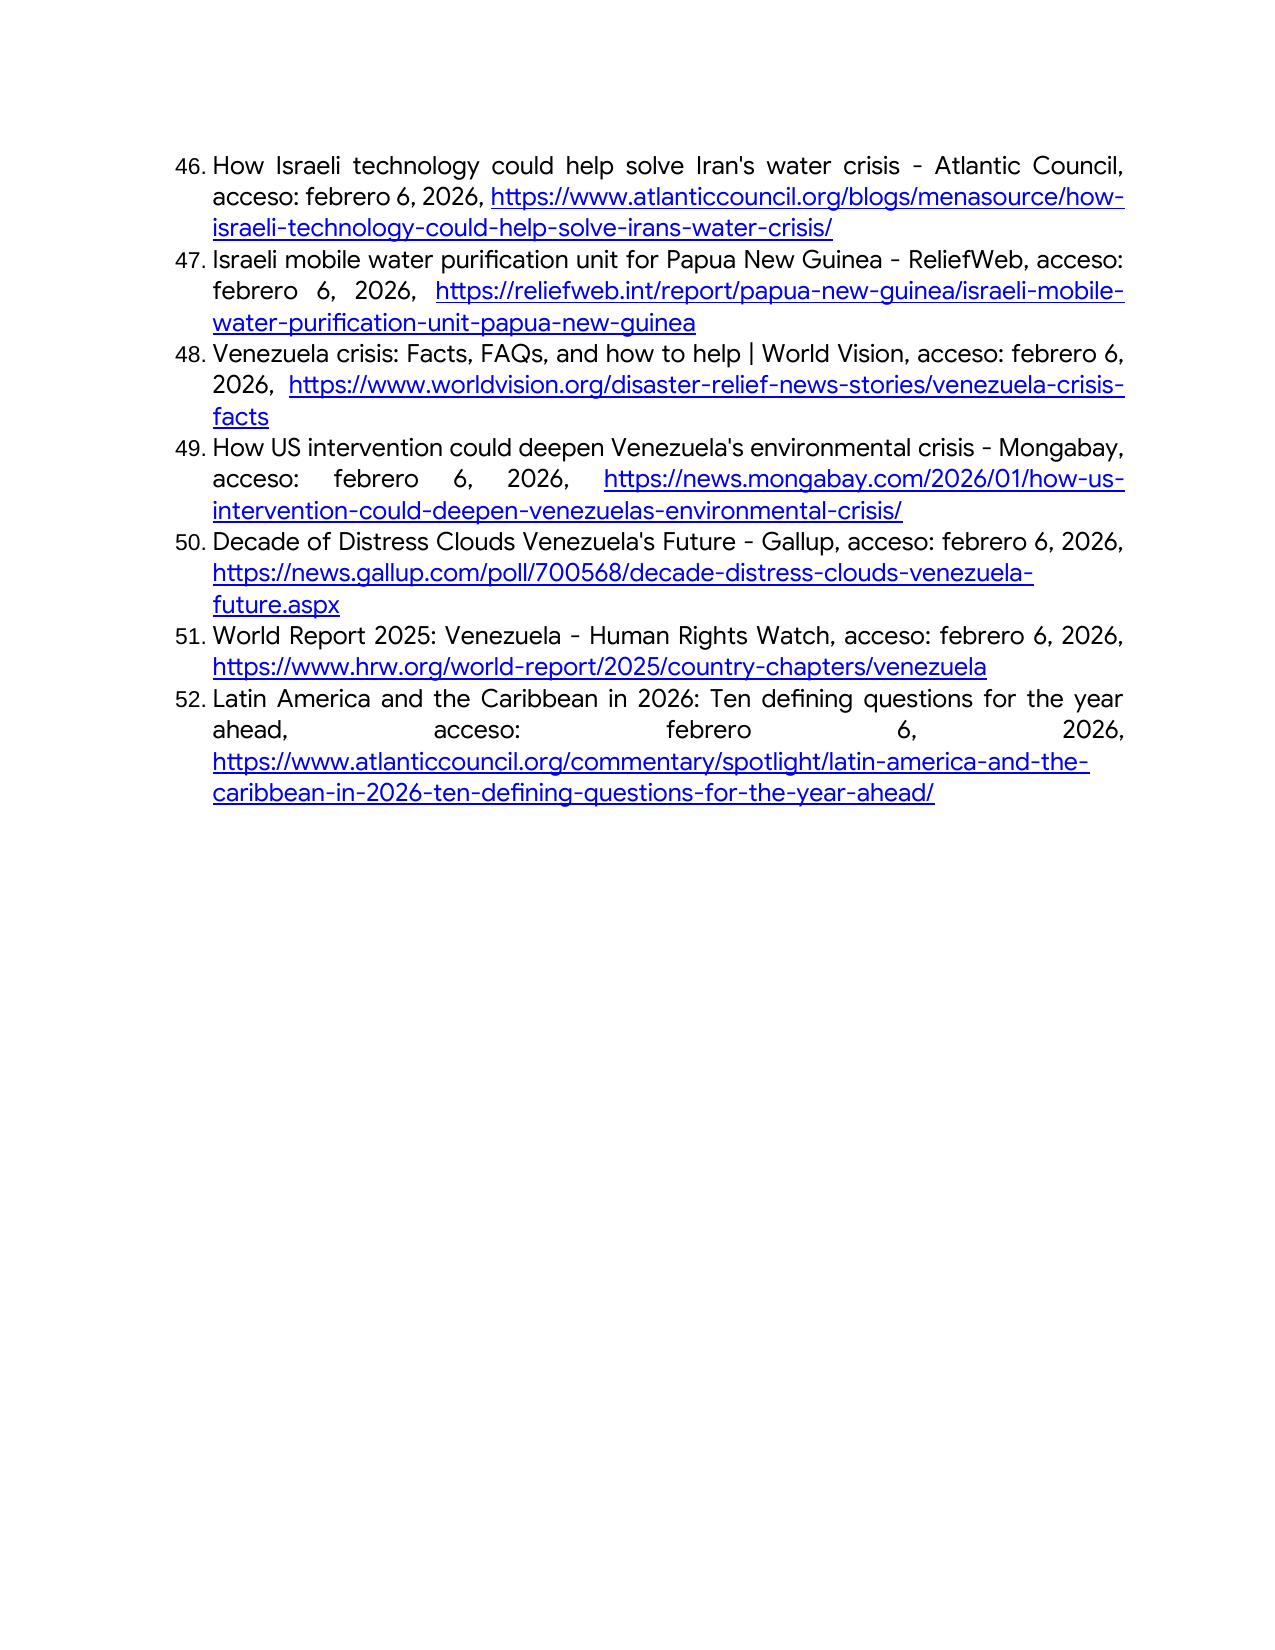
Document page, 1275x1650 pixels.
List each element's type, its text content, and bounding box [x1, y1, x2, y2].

list Latin America and the Caribbean in 2026: Ten defining questions for the year ahead, acceso: febrero 6, 2026, https://www.atlanticcouncil.org/commentary/spotlight/latin-america-and-the-caribbean-in-2026-ten-defining-questions-for-the-year-ahead/ [175, 683, 1125, 808]
list Decade of Distress Clouds Venezuela's Future - Gallup, acceso: febrero 6, 2026, https://news.gallup.com/poll/700568/decade-distress-clouds-venezuela-future.aspx [175, 526, 1125, 620]
list Israeli mobile water purification unit for Papua New Guinea - ReliefWeb, acceso: febrero 6, 2026, https://reliefweb.int/report/papua-new-guinea/israeli-mobile-water-purification-unit-papua-new-guinea [175, 244, 1125, 338]
list How US intervention could deepen Venezuela's environmental crisis - Mongabay, acceso: febrero 6, 2026, https://news.mongabay.com/2026/01/how-us-intervention-could-deepen-venezuelas-environmental-crisis/ [175, 432, 1125, 526]
list World Report 2025: Venezuela - Human Rights Watch, acceso: febrero 6, 2026, https://www.hrw.org/world-report/2025/country-chapters/venezuela [175, 620, 1125, 683]
list How Israeli technology could help solve Iran's water crisis - Atlantic Council, acceso: febrero 6, 2026, https://www.atlanticcouncil.org/blogs/menasource/how-israeli-technology-could-help-solve-irans-water-crisis/ [175, 150, 1125, 244]
list Venezuela crisis: Facts, FAQs, and how to help | World Vision, acceso: febrero 6, 2026, https://www.worldvision.org/disaster-relief-news-stories/venezuela-crisis-facts [175, 338, 1125, 432]
